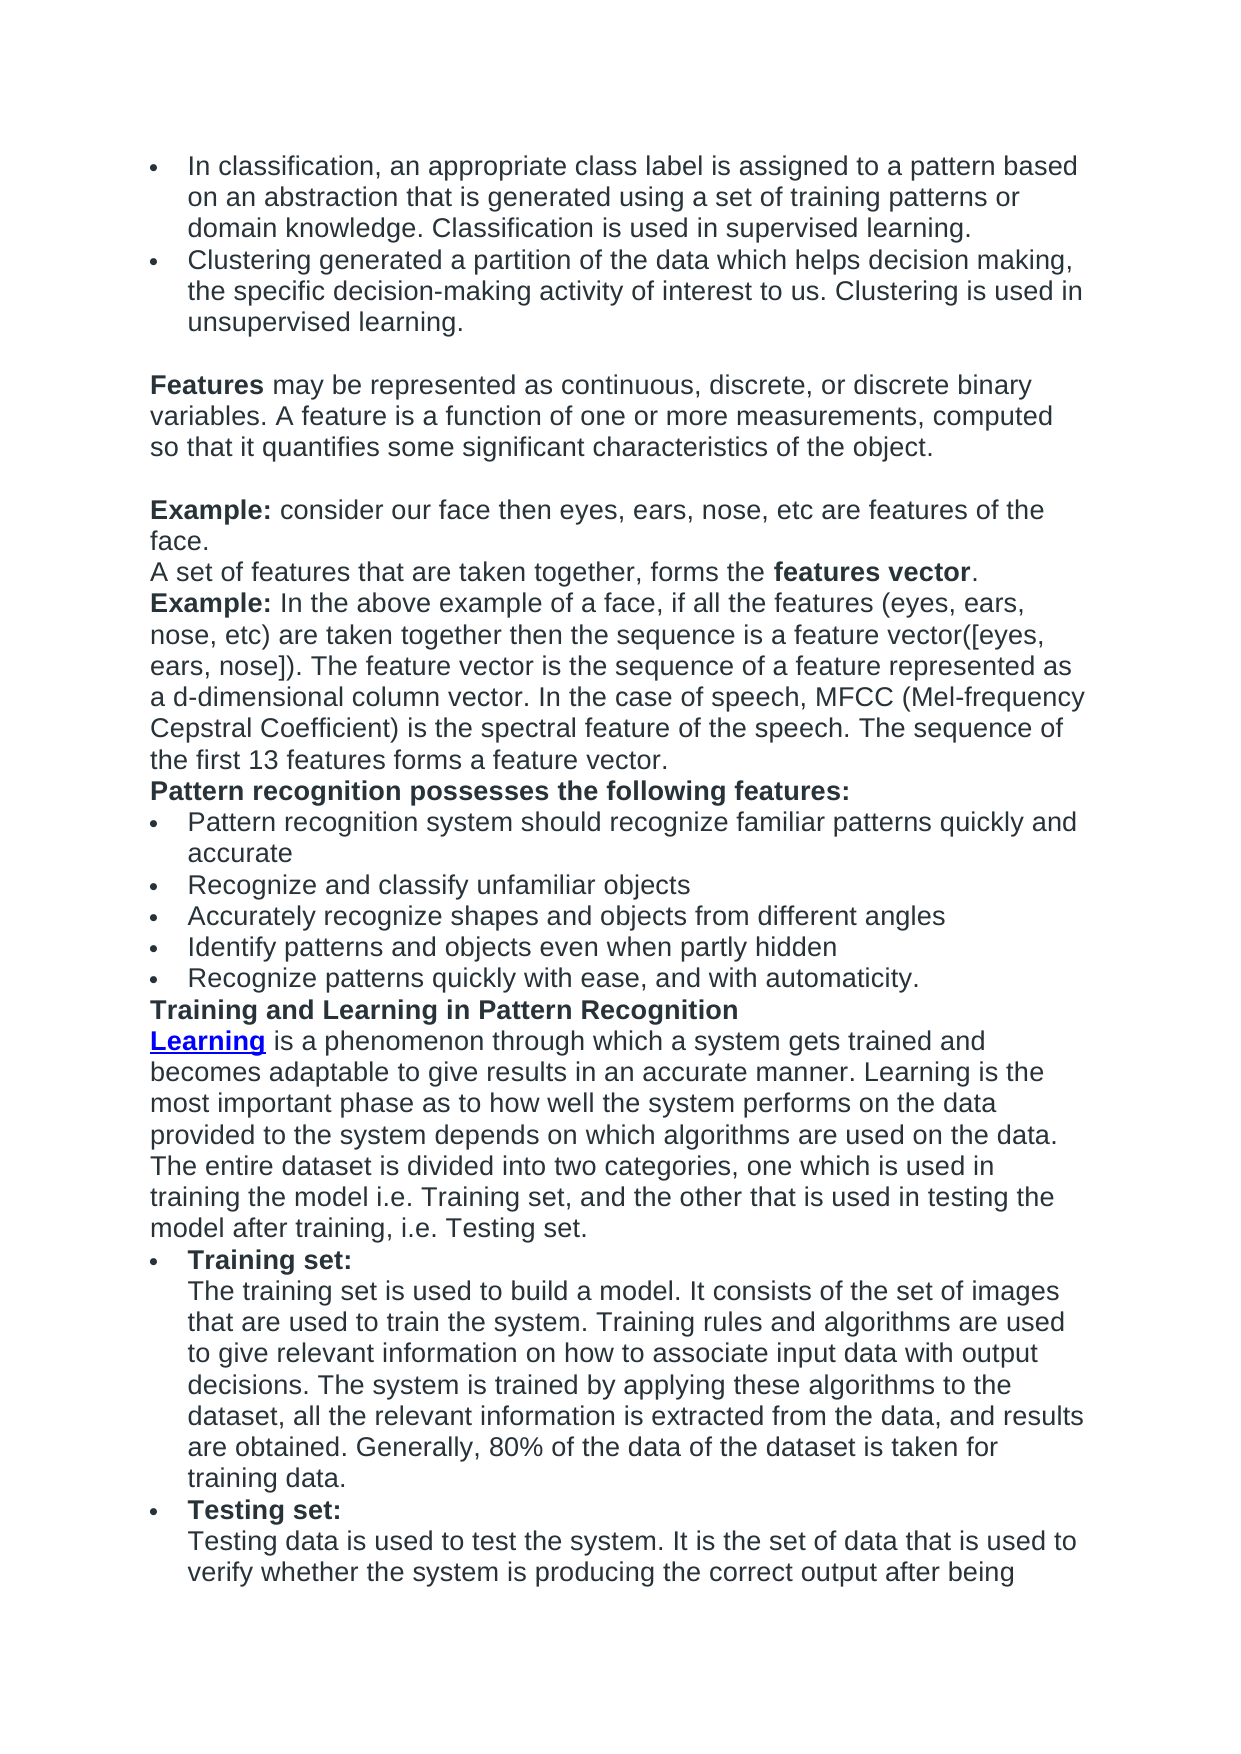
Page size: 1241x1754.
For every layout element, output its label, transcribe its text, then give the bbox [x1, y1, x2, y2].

list Recognize patterns quickly with ease, and with automaticity. [150, 962, 1090, 994]
text Example: consider our face then eyes, ears, nose, etc are features of the face. A set of features that are taken together, forms the features vector. [150, 494, 1090, 587]
text Features may be represented as continuous, discrete, or discrete binary variables. A feature is a function of one or more measurements, computed so that it quantifies some significant characteristics of the object. [150, 369, 1090, 462]
list Clustering generated a partition of the data which helps decision making, the specific decision-making activity of interest to us. Clustering is used in unsupervised learning. [150, 244, 1090, 337]
list Pattern recognition system should recognize familiar patterns quickly and accurate [150, 806, 1090, 869]
text Training and Learning in Pattern Recognition Learning is a phenomenon through which a system gets trained and becomes adaptable to give results in an accurate manner. Learning is the most important phase as to how well the system performs on the data provided to the system depends on which algorithms are used on the data. The entire dataset is divided into two categories, one which is used in training the model i.e. Training set, and the other that is used in testing the model after training, i.e. Testing set. [150, 994, 1090, 1244]
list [150, 1494, 1090, 1587]
text Example: In the above example of a face, if all the features (eyes, ears, nose, etc) are taken together then the sequence is a feature vector([eyes, ears, nose]). The feature vector is the sequence of a feature represented as a d-dimensional column vector. In the case of speech, MFCC (Mel-frequency Cepstral Coefficient) is the spectral feature of the speech. The sequence of the first 13 features forms a feature vector. Pattern recognition possesses the following features: [150, 587, 1090, 806]
list Recognize and classify unfamiliar objects [150, 869, 1090, 900]
list Training set: The training set is used to build a model. It consists of the set of images that are used to train the system. Training rules and algorithms are used to give relevant information on how to associate input data with output decisions. The system is trained by applying these algorithms to the dataset, all the relevant information is extracted from the data, and results are obtained. Generally, 80% of the data of the dataset is taken for training data. [150, 1244, 1090, 1494]
list In classification, an appropriate class label is assigned to a pattern based on an abstraction that is generated using a set of training patterns or domain knowledge. Classification is used in supervised learning. [150, 150, 1090, 244]
list Identify patterns and objects even when partly hidden [150, 931, 1090, 962]
list Accurately recognize shapes and objects from different angles [150, 900, 1090, 931]
